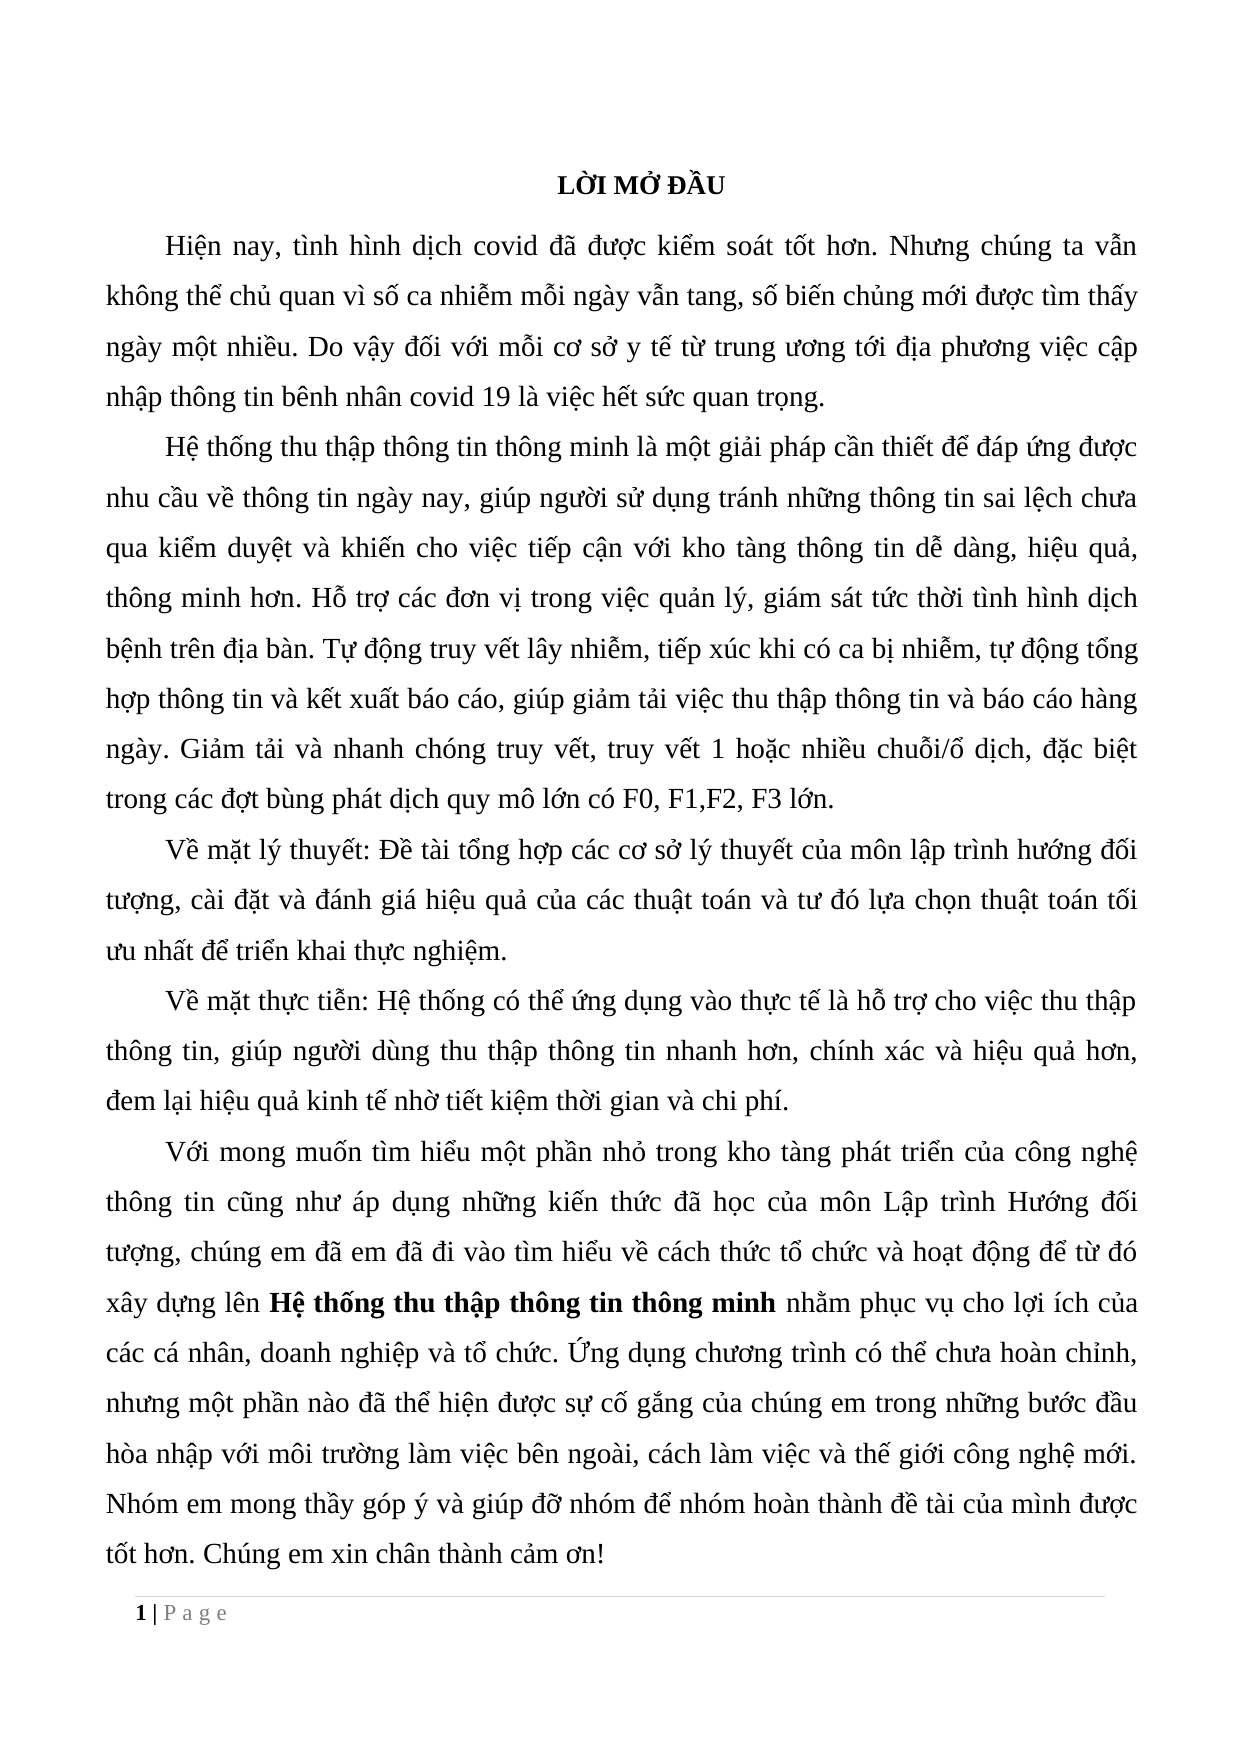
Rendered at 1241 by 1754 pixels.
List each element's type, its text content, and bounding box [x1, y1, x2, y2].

text LỜI MỞ ĐẦU [519, 169, 1105, 200]
text Hệ thống thu thập thông tin thông minh là một giải pháp cần thiết để đáp ứng được nhu cầu về thông tin ngày nay, giúp người sử dụng tránh những thông tin sai lệch chưa qua kiểm duyệt và khiến cho việc tiếp cận với kho tàng thông tin dễ dàng, hiệu quả, thông minh hơn. Hỗ trợ các đơn vị trong việc quản lý, giám sát tức thời tình hình dịch bệnh trên địa bàn. Tự động truy vết lây nhiễm, tiếp xúc khi có ca bị nhiễm, tự động tổng hợp thông tin và kết xuất báo cáo, giúp giảm tải việc thu thập thông tin và báo cáo hàng ngày. Giảm tải và nhanh chóng truy vết, truy vết 1 hoặc nhiều chuỗi/ổ dịch, đặc biệt trong các đợt bùng phát dịch quy mô lớn có F0, F1,F2, F3 lớn. [106, 429, 1139, 815]
text Với mong muốn tìm hiểu một phần nhỏ trong kho tàng phát triển của công nghệ thông tin cũng như áp dụng những kiến thức đã học của môn Lập trình Hướng đối tượng, chúng em đã em đã đi vào tìm hiểu về cách thức tổ chức và hoạt động để từ đó xây dựng lên Hệ thống thu thập thông tin thông minh nhằm phục vụ cho lợi ích của các cá nhân, doanh nghiệp và tổ chức. Ứng dụng chương trình có thể chưa hoàn chỉnh, nhưng một phần nào đã thể hiện được sự cố gắng của chúng em trong những bước đầu hòa nhập với môi trường làm việc bên ngoài, cách làm việc và thế giới công nghệ mới. Nhóm em mong thầy góp ý và giúp đỡ nhóm để nhóm hoàn thành đề tài của mình được tốt hơn. Chúng em xin chân thành cảm ơn! [106, 1134, 1139, 1570]
text Về mặt thực tiễn: Hệ thống có thể ứng dụng vào thực tế là hỗ trợ cho việc thu thập thông tin, giúp người dùng thu thập thông tin nhanh hơn, chính xác và hiệu quả hơn, đem lại hiệu quả kinh tế nhờ tiết kiệm thời gian và chi phí. [106, 983, 1139, 1117]
text Về mặt lý thuyết: Đề tài tổng hợp các cơ sở lý thuyết của môn lập trình hướng đối tượng, cài đặt và đánh giá hiệu quả của các thuật toán và tư đó lựa chọn thuật toán tối ưu nhất để triển khai thực nghiệm. [106, 832, 1139, 966]
text Hiện nay, tình hình dịch covid đã được kiểm soát tốt hơn. Nhưng chúng ta vẫn không thể chủ quan vì số ca nhiễm mỗi ngày vẫn tang, số biến chủng mới được tìm thấy ngày một nhiều. Do vậy đối với mỗi cơ sở y tế từ trung ương tới địa phương việc cập nhập thông tin bênh nhân covid 19 là việc hết sức quan trọng. [106, 228, 1139, 413]
